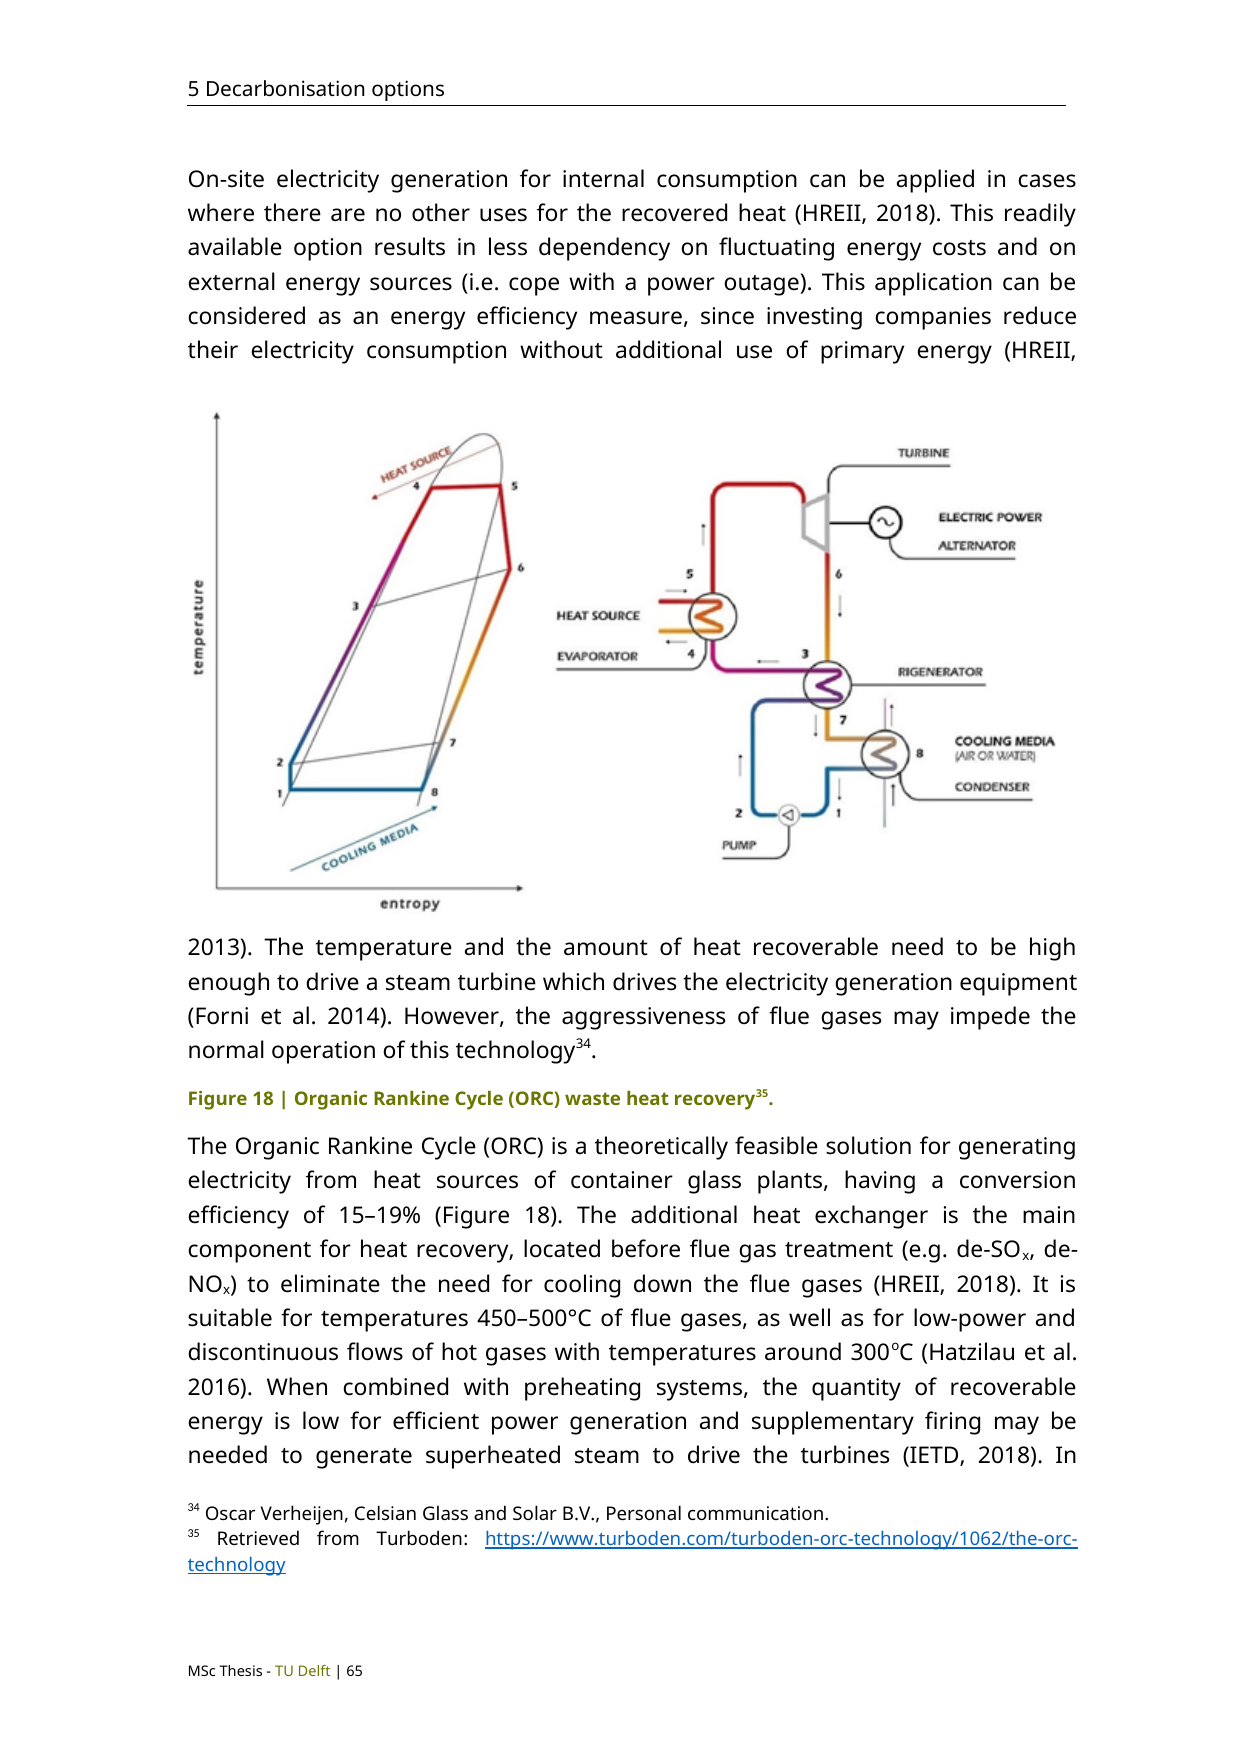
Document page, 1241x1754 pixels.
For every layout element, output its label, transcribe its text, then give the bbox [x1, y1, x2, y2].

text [187, 1130, 1078, 1471]
picture [191, 398, 1057, 926]
text Figure 18 | Organic Rankine Cycle (ORC) waste heat recovery. [187, 1085, 1078, 1111]
